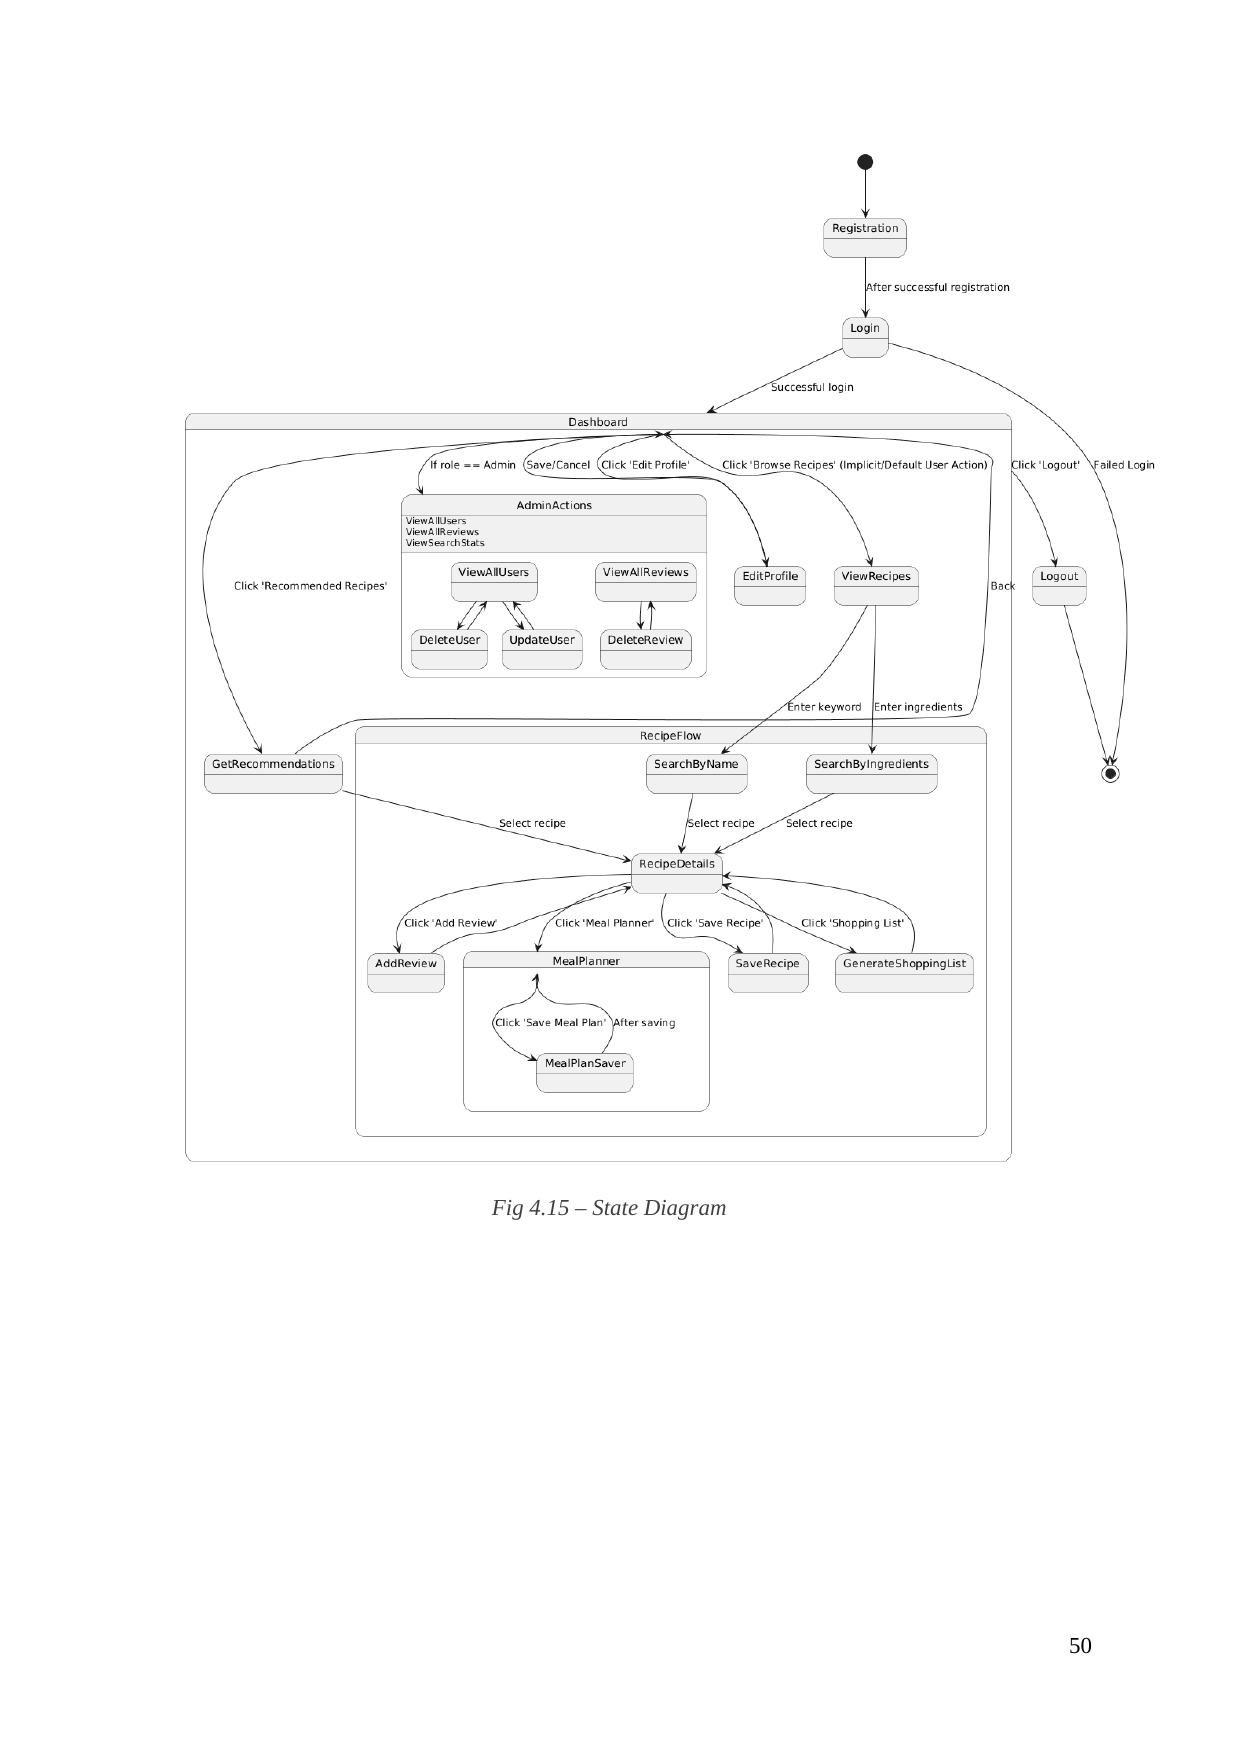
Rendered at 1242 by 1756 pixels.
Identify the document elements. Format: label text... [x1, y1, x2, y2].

picture [159, 150, 1160, 1165]
subtitle Fig 4.15 – State Diagram [214, 1194, 1006, 1221]
